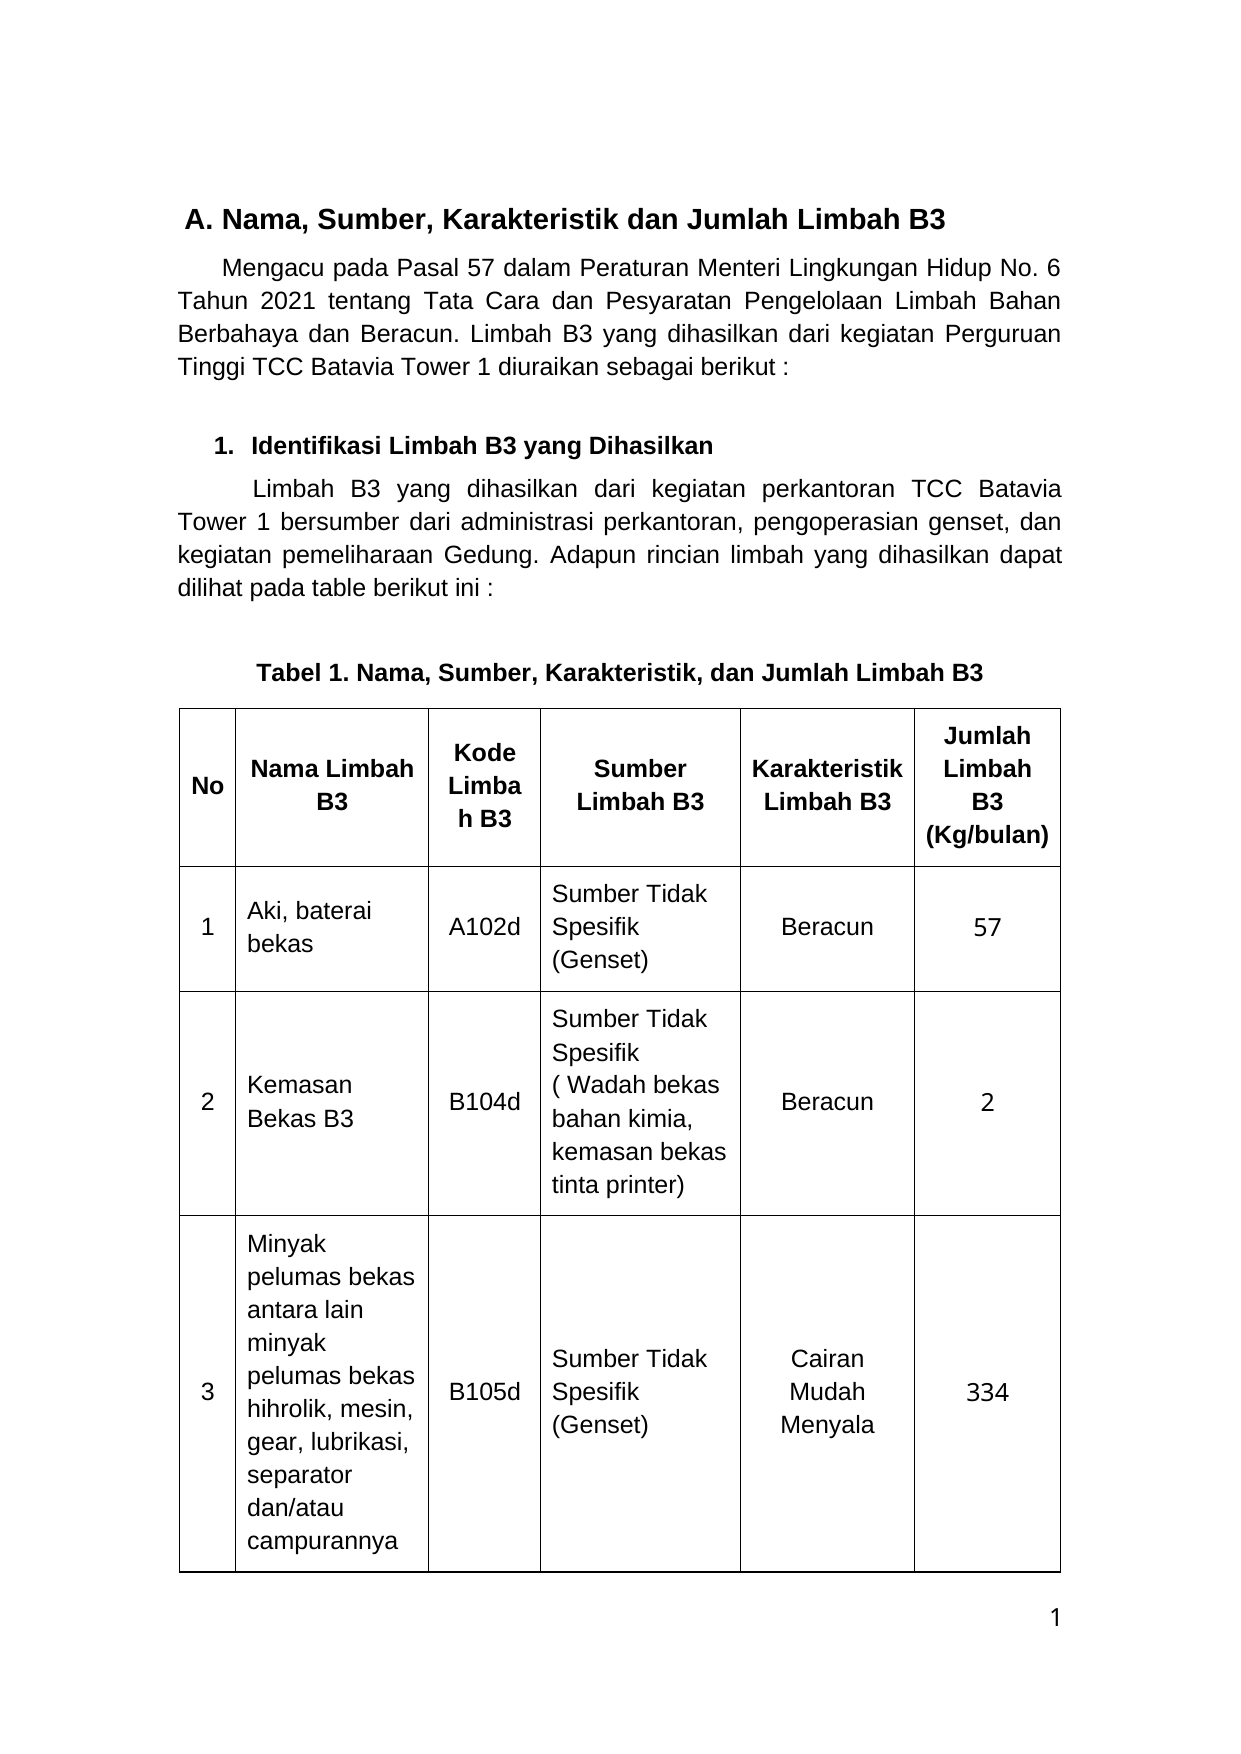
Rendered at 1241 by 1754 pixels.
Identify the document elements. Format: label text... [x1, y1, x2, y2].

table_header Kode Limbah B3 [429, 709, 540, 866]
table_header Karakteristik Limbah B3 [741, 709, 914, 866]
table_cell Sumber Tidak Spesifik ( Wadah bekas bahan kimia, kemasan bekas tinta printer) [541, 992, 740, 1215]
text Tabel 1. Nama, Sumber, Karakteristik, dan Jumlah Limbah B3 [177, 658, 1063, 687]
table_cell 2 [180, 992, 235, 1215]
table_cell Beracun [741, 867, 914, 991]
table_cell Sumber Tidak Spesifik (Genset) [541, 1216, 740, 1571]
table_cell 334 [915, 1216, 1060, 1571]
table_cell 57 [915, 867, 1060, 991]
table_header Sumber Limbah B3 [541, 709, 740, 866]
text Limbah B3 yang dihasilkan dari kegiatan perkantoran TCC Batavia Tower 1 bersumber dari administrasi perkantoran, pengoperasian genset, dan kegiatan pemeliharaan Gedung. Adapun rincian limbah yang dihasilkan dapat dilihat pada table berikut ini : [177, 474, 1063, 602]
table_cell Beracun [741, 992, 914, 1215]
table_header Nama Limbah B3 [236, 709, 428, 866]
table_cell Kemasan Bekas B3 [236, 992, 428, 1215]
table_cell Aki, baterai bekas [236, 867, 428, 991]
table_cell 2 [915, 992, 1060, 1215]
table_cell Sumber Tidak Spesifik (Genset) [541, 867, 740, 991]
subtitle Nama, Sumber, Karakteristik dan Jumlah Limbah B3 [184, 202, 1063, 236]
table_cell Minyak pelumas bekas antara lain minyak pelumas bekas hihrolik, mesin, gear, lubrikasi, separator dan/atau campurannya [236, 1216, 428, 1571]
table_cell A102d [429, 867, 540, 991]
table_header Jumlah Limbah B3 (Kg/bulan) [915, 709, 1060, 866]
subtitle Identifikasi Limbah B3 yang Dihasilkan [213, 431, 1063, 459]
table_cell B104d [429, 992, 540, 1215]
text Mengacu pada Pasal 57 dalam Peraturan Menteri Lingkungan Hidup No. 6 Tahun 2021 tentang Tata Cara dan Pesyaratan Pengelolaan Limbah Bahan Berbahaya dan Beracun. Limbah B3 yang dihasilkan dari kegiatan Perguruan Tinggi TCC Batavia Tower 1 diuraikan sebagai berikut : [177, 253, 1063, 381]
table_cell 1 [180, 867, 235, 991]
table_cell 3 [180, 1216, 235, 1571]
table_header No [180, 709, 235, 866]
table_cell B105d [429, 1216, 540, 1571]
table_cell Cairan Mudah Menyala [741, 1216, 914, 1571]
